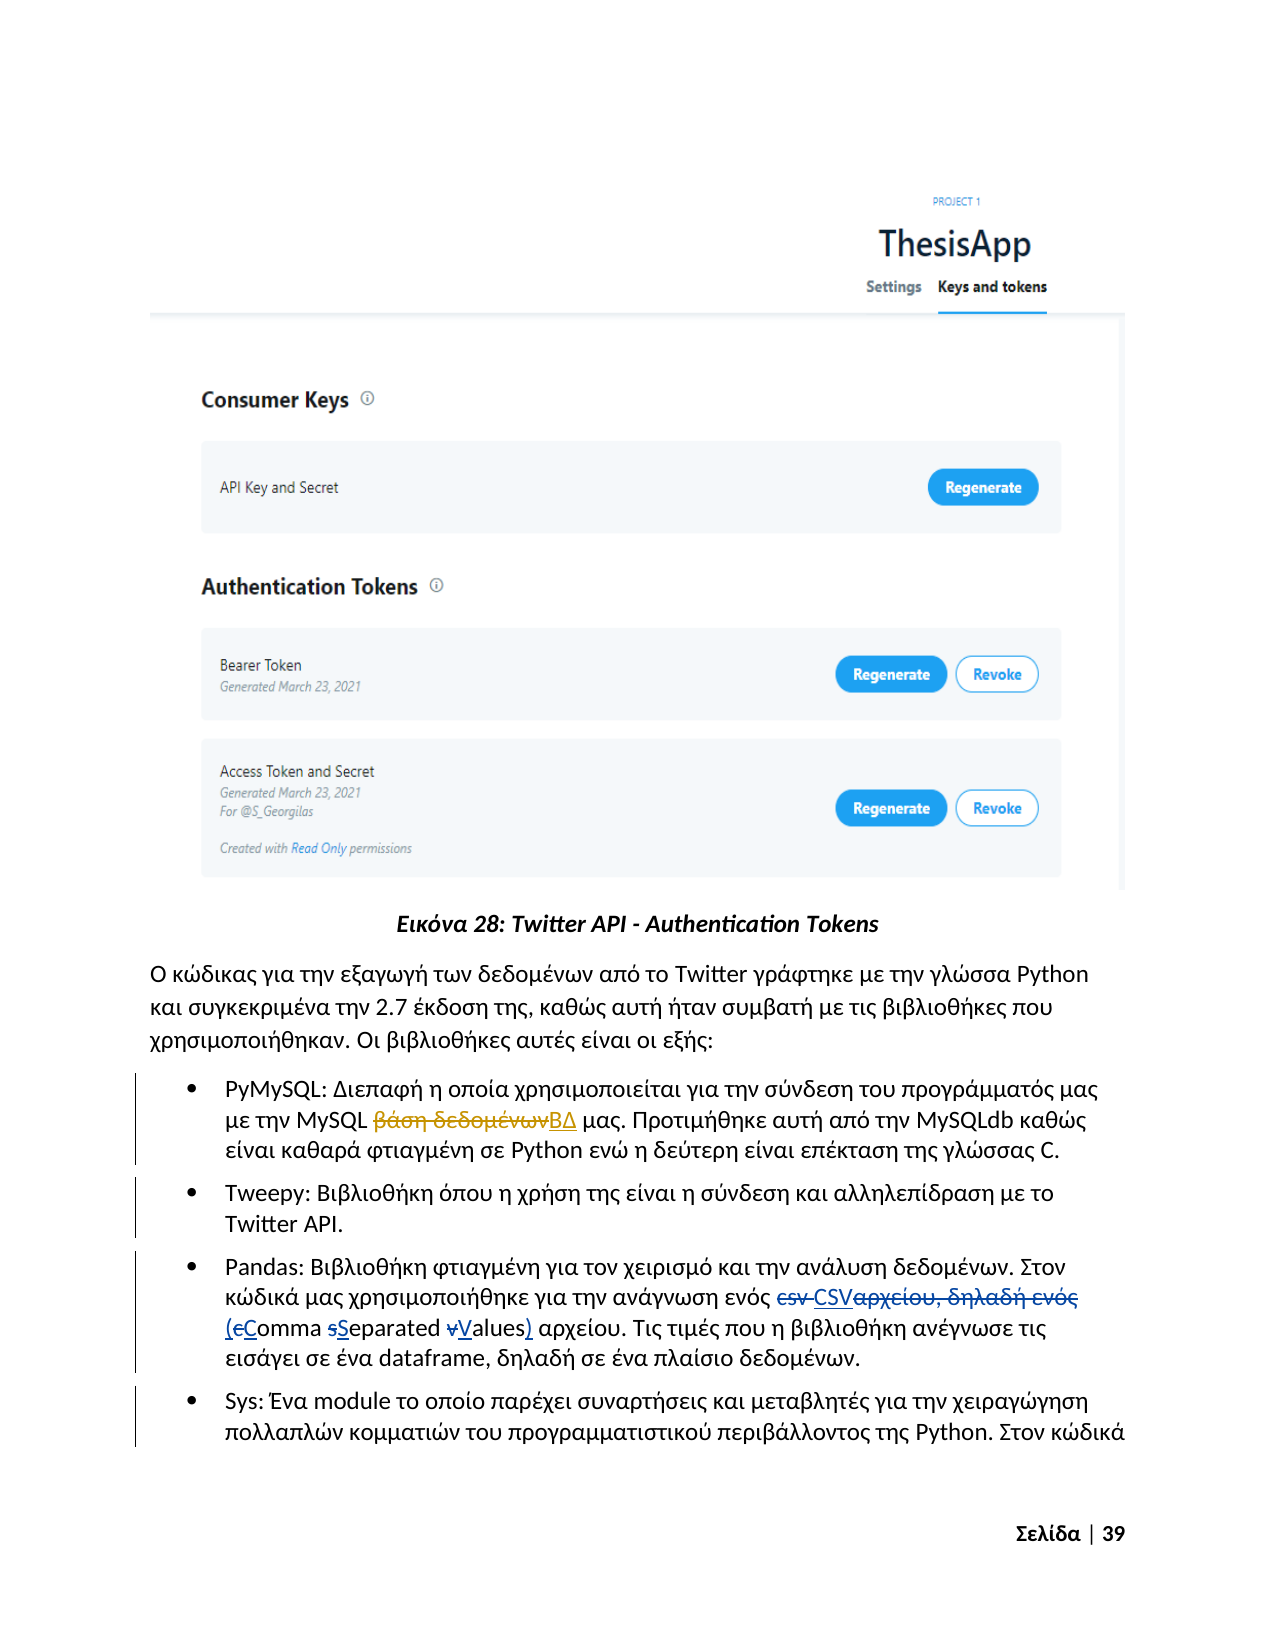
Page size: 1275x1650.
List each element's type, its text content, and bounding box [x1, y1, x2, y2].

list Tweepy: Βιβλιοθήκη όπου η χρήση της είναι η σύνδεση και αλληλεπίδραση με το Twitter API. [187, 1177, 1125, 1238]
list Pandas: Βιβλιοθήκη φτιαγμένη για τον χειρισμό και την ανάλυση δεδομένων. Στον κώδικά μας χρησιμοποιήθηκε για την ανάγνωση ενός omma eparated alues αρχείου. Τις τιμές που η βιβλιοθήκη ανέγνωσε τις εισάγει σε ένα dataframe, δηλαδή σε ένα πλαίσιο δεδομένων. [187, 1251, 1125, 1373]
list PyMySQL: Διεπαφή η οποία χρησιμοποιείται για την σύνδεση του προγράμματός μας με την MySQL μας. Προτιμήθηκε αυτή από την MySQLdb καθώς είναι καθαρά φτιαγμένη σε Python ενώ η δεύτερη είναι επέκταση της γλώσσας C. [187, 1073, 1125, 1165]
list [187, 1386, 1125, 1447]
picture [150, 150, 1126, 890]
text Εικόνα : Twitter API - Authentication Tokens [150, 908, 1125, 939]
text Ο κώδικας για την εξαγωγή των δεδομένων από το Twitter γράφτηκε με την γλώσσα Python και συγκεκριμένα την 2.7 έκδοση της, καθώς αυτή ήταν συμβατή με τις βιβλιοθήκες που χρησιμοποιήθηκαν. Oι βιβλιοθήκες αυτές είναι οι εξής: [150, 958, 1125, 1054]
